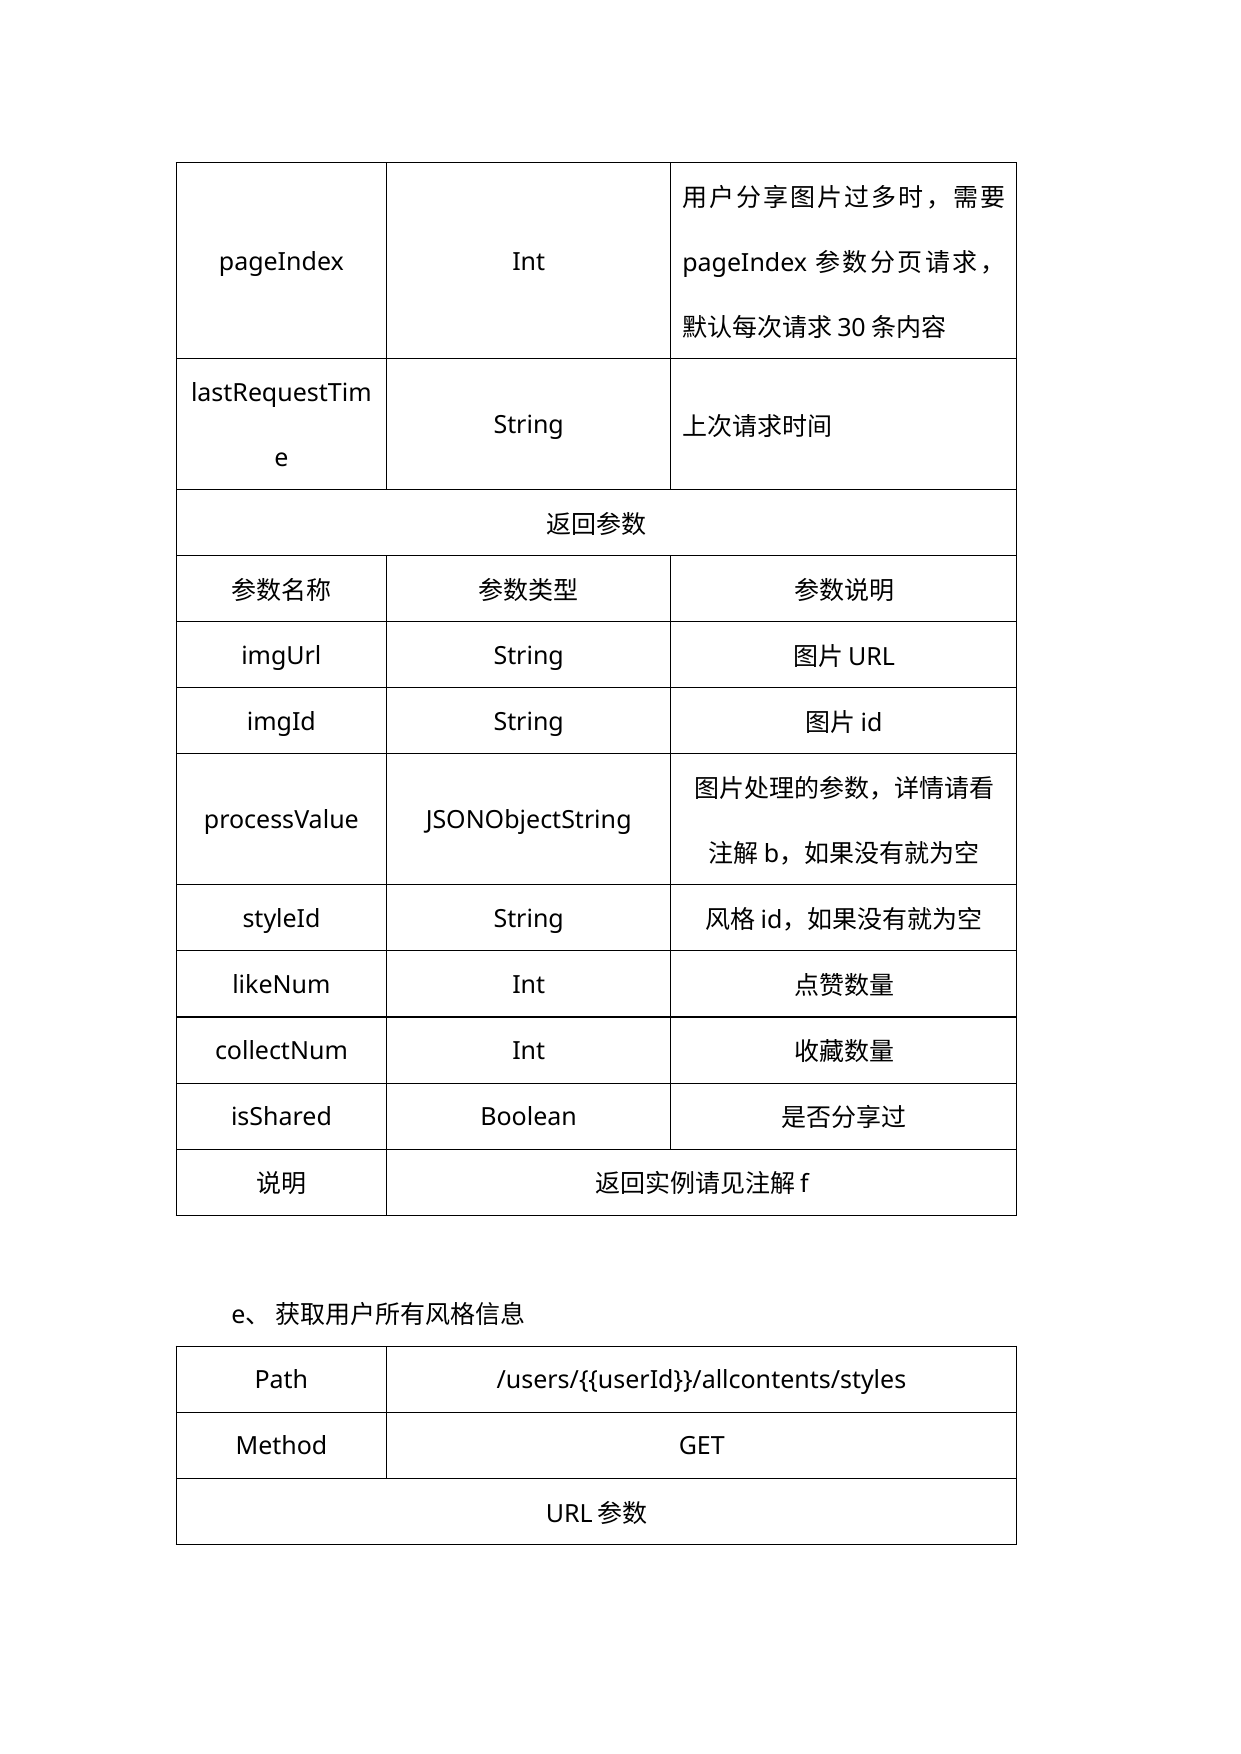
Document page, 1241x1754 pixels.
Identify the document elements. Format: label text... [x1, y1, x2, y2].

table_cell Method [177, 1413, 386, 1478]
table_cell Int [387, 1018, 670, 1082]
table_cell 参数说明 [671, 556, 1016, 621]
table_cell GET [387, 1413, 1016, 1478]
table_cell likeNum [177, 951, 386, 1016]
table_header Path [177, 1347, 386, 1412]
table_cell isShared [177, 1084, 386, 1148]
table_cell 参数名称 [177, 556, 386, 621]
table_cell String [387, 885, 670, 950]
table_cell String [387, 688, 670, 753]
table_cell 图片URL [671, 622, 1016, 687]
table_cell Int [387, 951, 670, 1016]
table_cell Int [387, 163, 670, 358]
table_cell 上次请求时间 [671, 359, 1016, 489]
table_cell pageIndex [177, 163, 386, 358]
table_cell String [387, 359, 670, 489]
table_cell 参数类型 [387, 556, 670, 621]
table_cell 点赞数量 [671, 951, 1016, 1016]
table_header /users/{{userId}}/allcontents/styles [387, 1347, 1016, 1412]
table_cell URL参数 [177, 1479, 1016, 1544]
table_cell 图片处理的参数，详情请看注解b，如果没有就为空 [671, 754, 1016, 884]
table_cell String [387, 622, 670, 687]
table_cell JSONObjectString [387, 754, 670, 884]
table_cell 用户分享图片过多时，需要pageIndex参数分页请求，默认每次请求30条内容 [671, 163, 1016, 358]
table_cell collectNum [177, 1018, 386, 1082]
list 获取用户所有风格信息 [231, 1281, 1053, 1346]
table_cell 风格id，如果没有就为空 [671, 885, 1016, 950]
table_cell styleId [177, 885, 386, 950]
table_cell Boolean [387, 1084, 670, 1148]
table_cell imgUrl [177, 622, 386, 687]
table_cell imgId [177, 688, 386, 753]
table_cell lastRequestTime [177, 359, 386, 489]
table_cell 收藏数量 [671, 1018, 1016, 1082]
table_cell 返回实例请见注解f [387, 1150, 1016, 1214]
table_cell processValue [177, 754, 386, 884]
table_cell 返回参数 [177, 490, 1016, 555]
table_cell 是否分享过 [671, 1084, 1016, 1148]
table_cell 图片id [671, 688, 1016, 753]
table_cell 说明 [177, 1150, 386, 1214]
